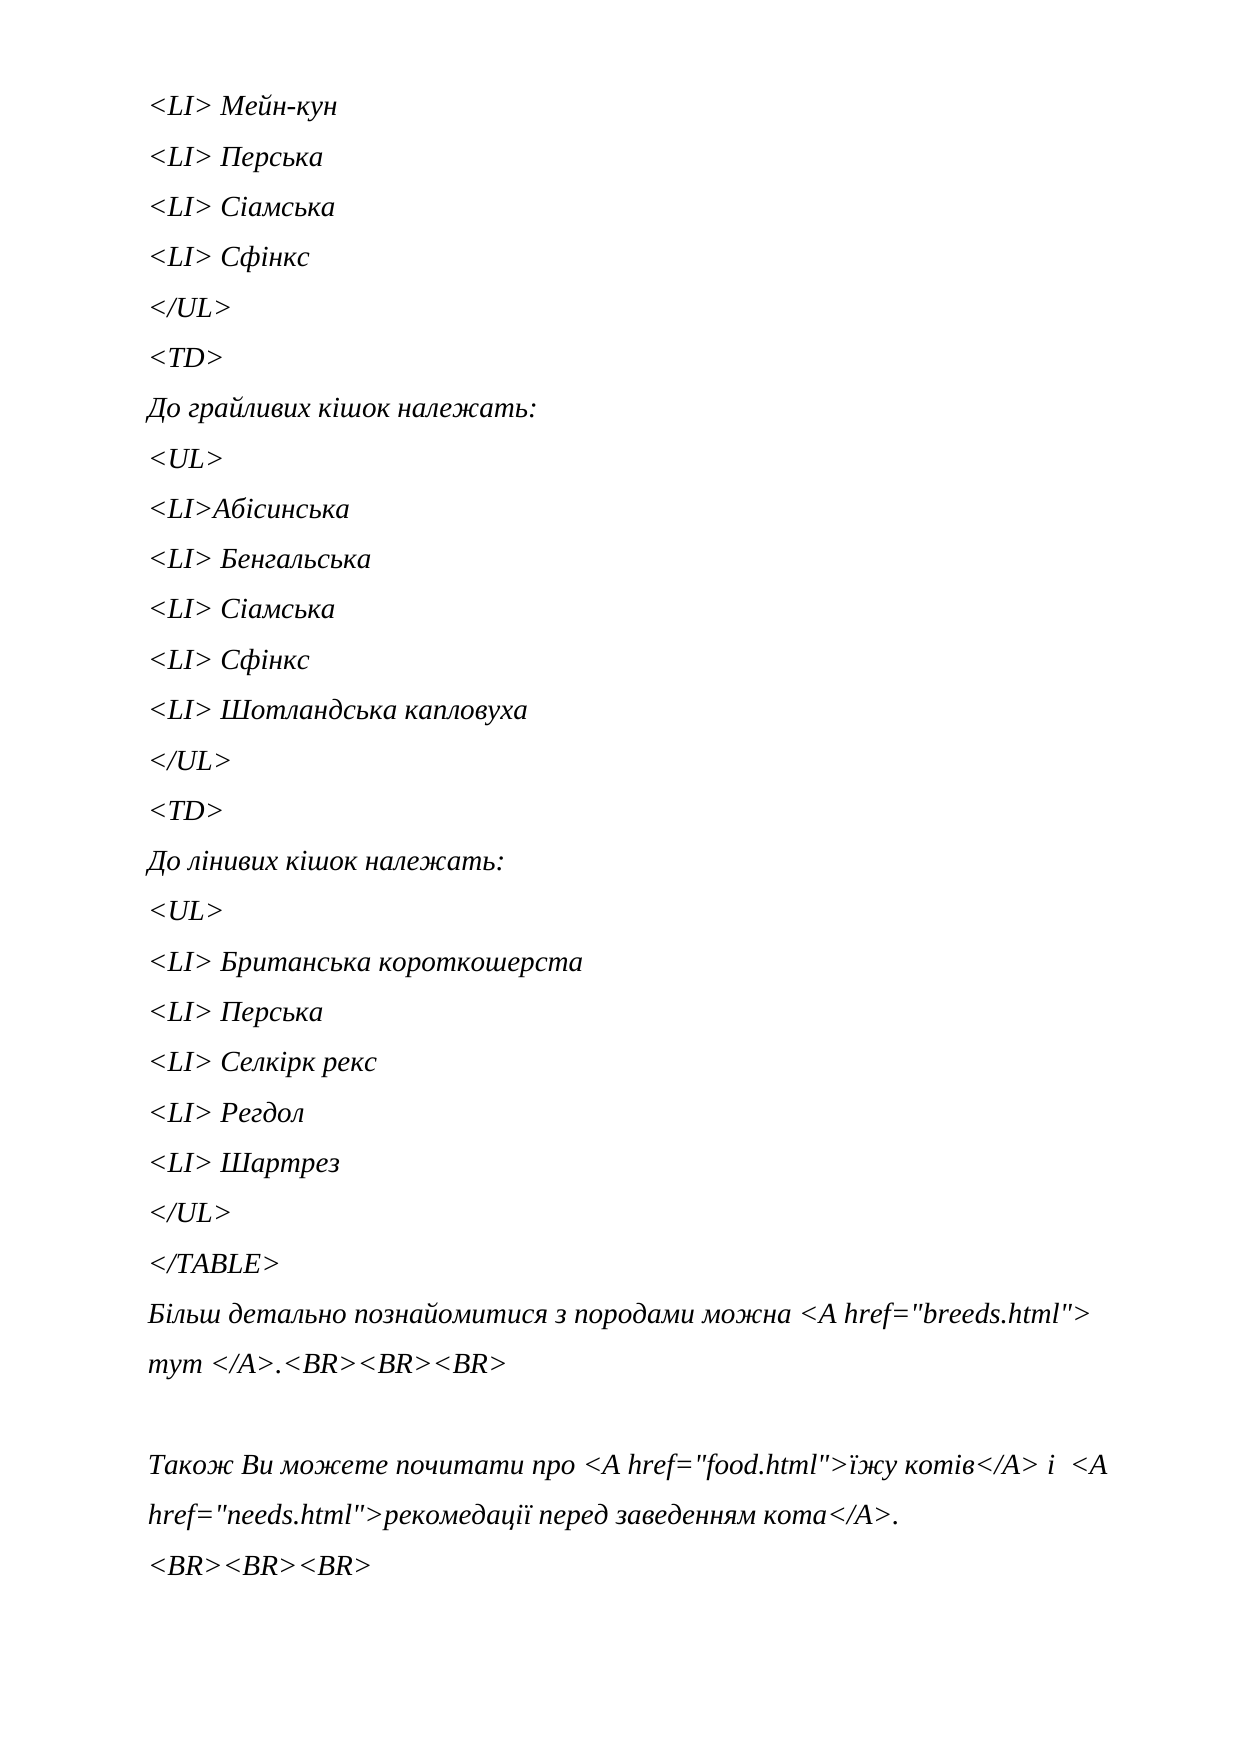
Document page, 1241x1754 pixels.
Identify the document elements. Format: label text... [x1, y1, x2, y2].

text </TABLE> [148, 1246, 1152, 1279]
text </UL> [148, 743, 1152, 776]
text <TD> [148, 793, 1152, 826]
text </UL> [148, 290, 1152, 323]
text До лінивих кішок належать: [148, 843, 1152, 877]
text <UL> [148, 441, 1152, 474]
text Більш детально познайомитися з породами можна <A href="breeds.html"> тут </A>.<BR><BR><BR> [148, 1296, 1152, 1380]
text <LI> Сіамська [148, 592, 1152, 625]
text <LI> Регдол [148, 1095, 1152, 1128]
text <UL> [148, 893, 1152, 927]
text <LI> Бенгальська [148, 541, 1152, 575]
text До грайливих кішок належать: [148, 390, 1152, 424]
text <LI> Шартрез [148, 1145, 1152, 1179]
text <BR><BR><BR> [148, 1548, 1152, 1581]
text </UL> [148, 1195, 1152, 1229]
text <LI> Сфінкс [148, 239, 1152, 273]
text <LI> Сіамська [148, 189, 1152, 223]
text <LI> Сфінкс [148, 642, 1152, 676]
text <TD> [148, 340, 1152, 374]
text <LI> Перська [148, 994, 1152, 1028]
text Також Ви можете почитати про <A href="food.html">їжу котів</A> і <A href="needs.html">рекомедації перед заведенням кота</A>. [148, 1447, 1152, 1531]
text <LI>Абісинська [148, 491, 1152, 524]
text <LI> Британська короткошерста [148, 944, 1152, 977]
text <LI> Селкірк рекс [148, 1044, 1152, 1078]
text <LI> Перська [148, 139, 1152, 172]
text <LI> Шотландська капловуха [148, 692, 1152, 726]
text <LI> Мейн-кун [148, 88, 1152, 122]
